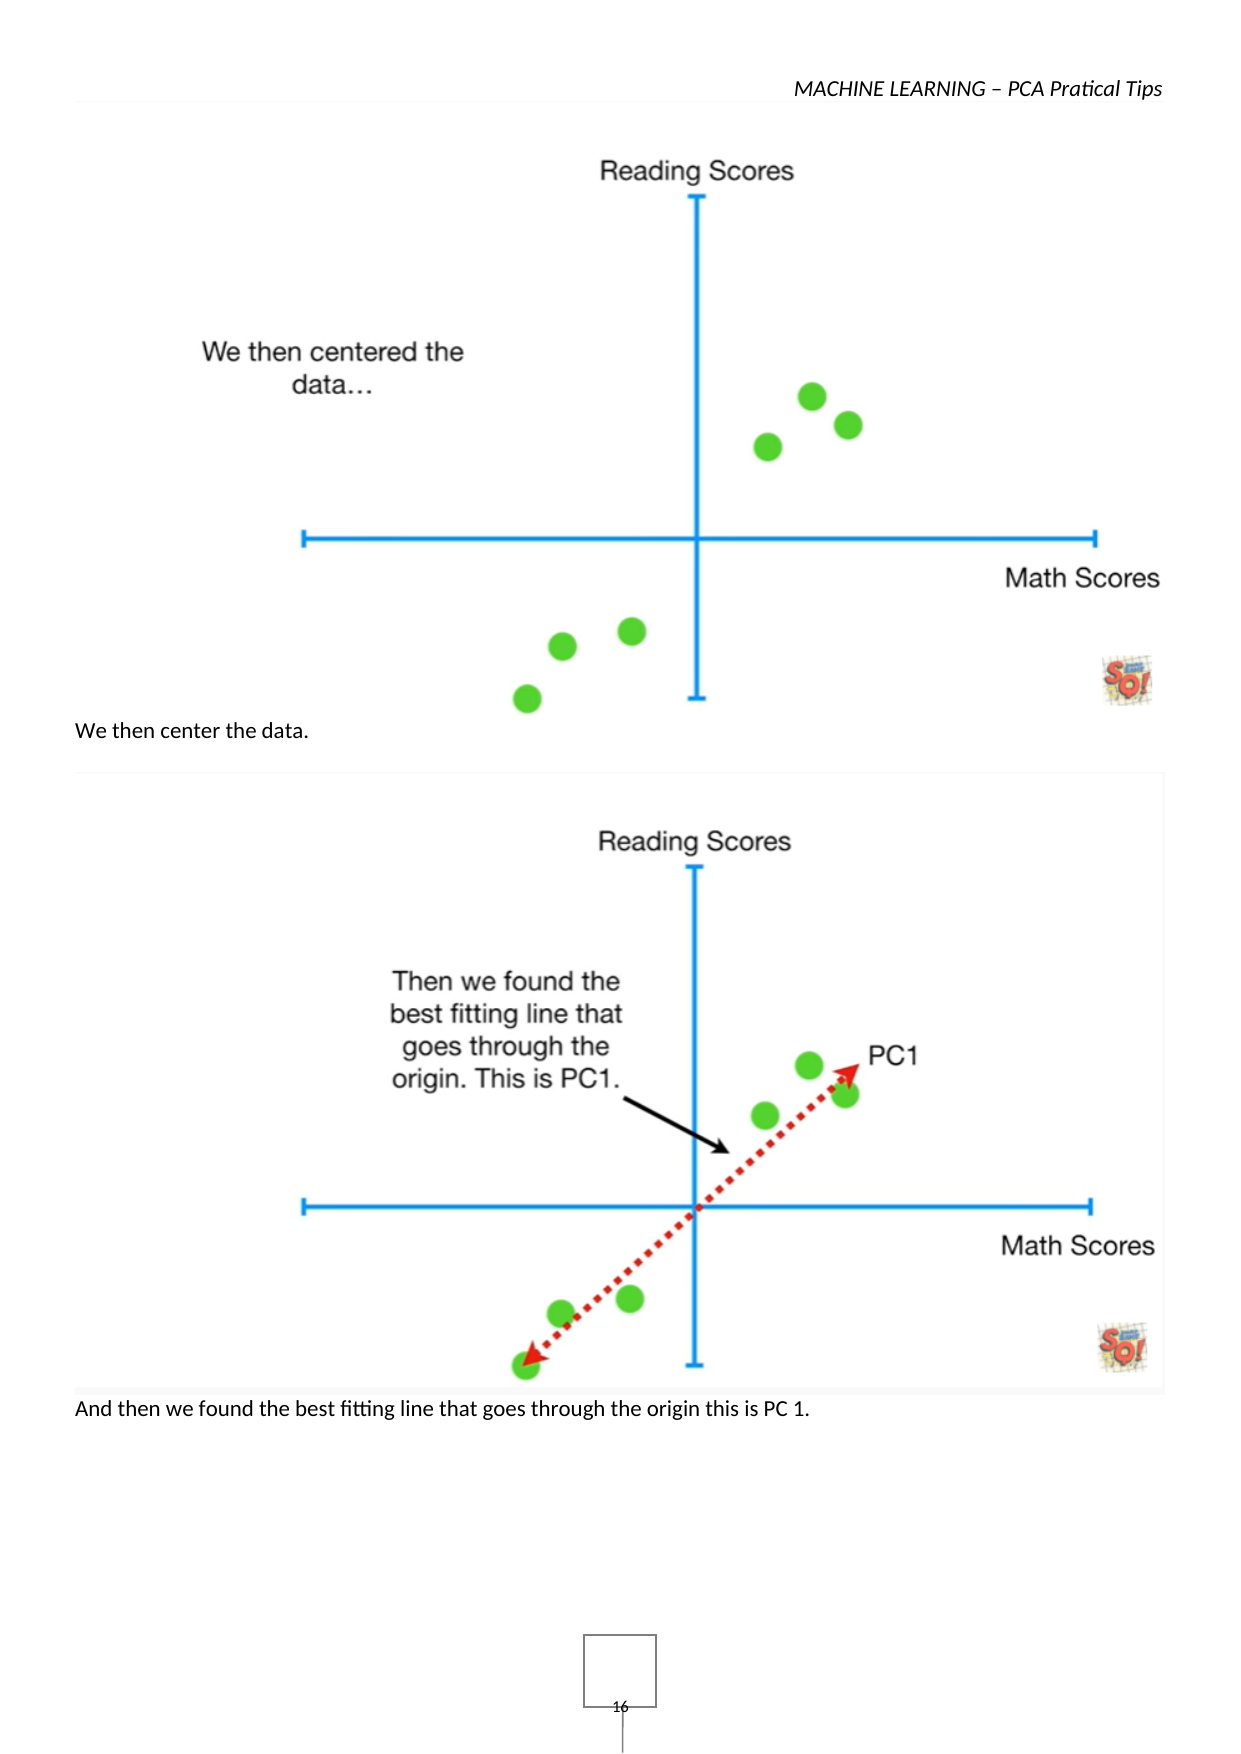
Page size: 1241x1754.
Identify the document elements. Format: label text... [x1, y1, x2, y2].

picture [75, 772, 1166, 1395]
text And then we found the best fitting line that goes through the origin this is PC 1. [75, 1395, 1165, 1422]
picture [75, 101, 1166, 717]
text We then center the data. [75, 717, 1165, 744]
